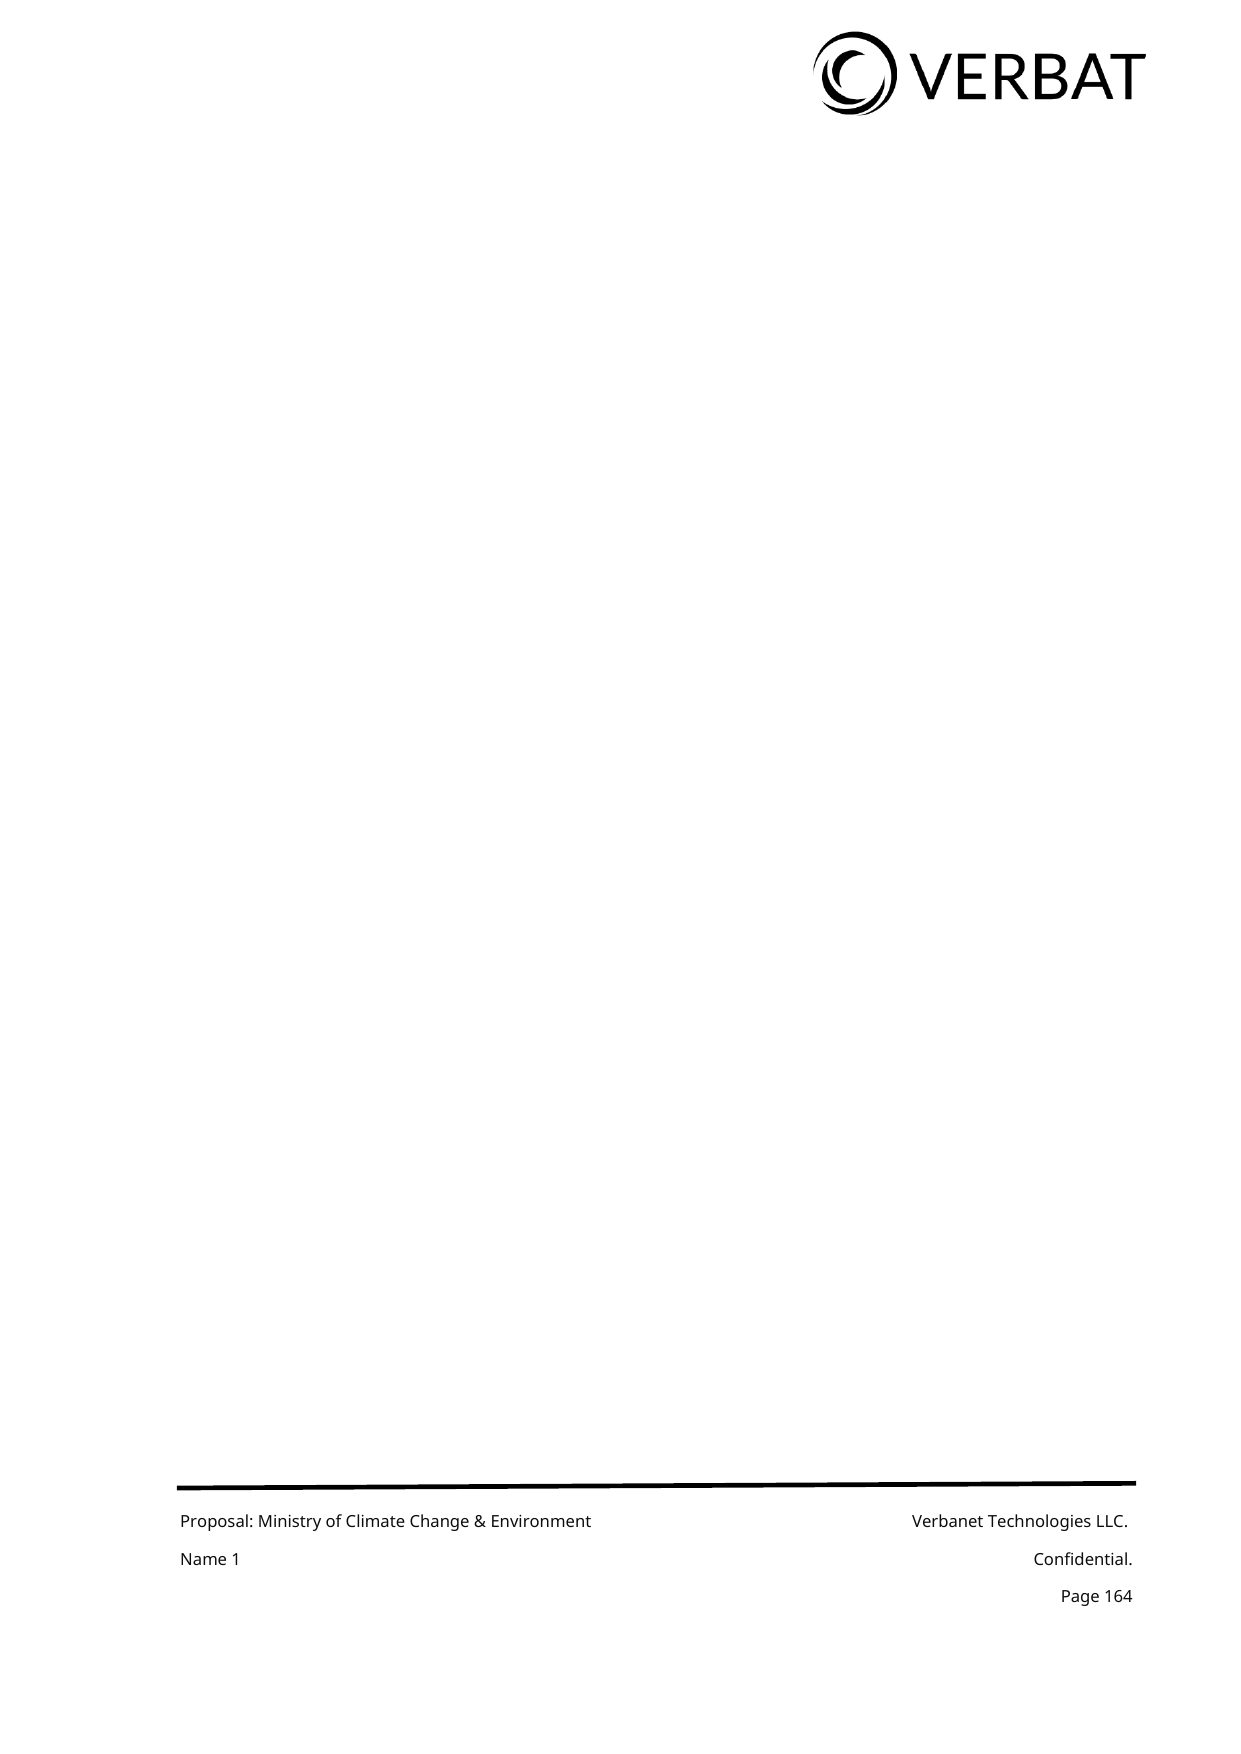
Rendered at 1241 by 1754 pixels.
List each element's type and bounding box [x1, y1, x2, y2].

picture [809, 27, 1148, 116]
